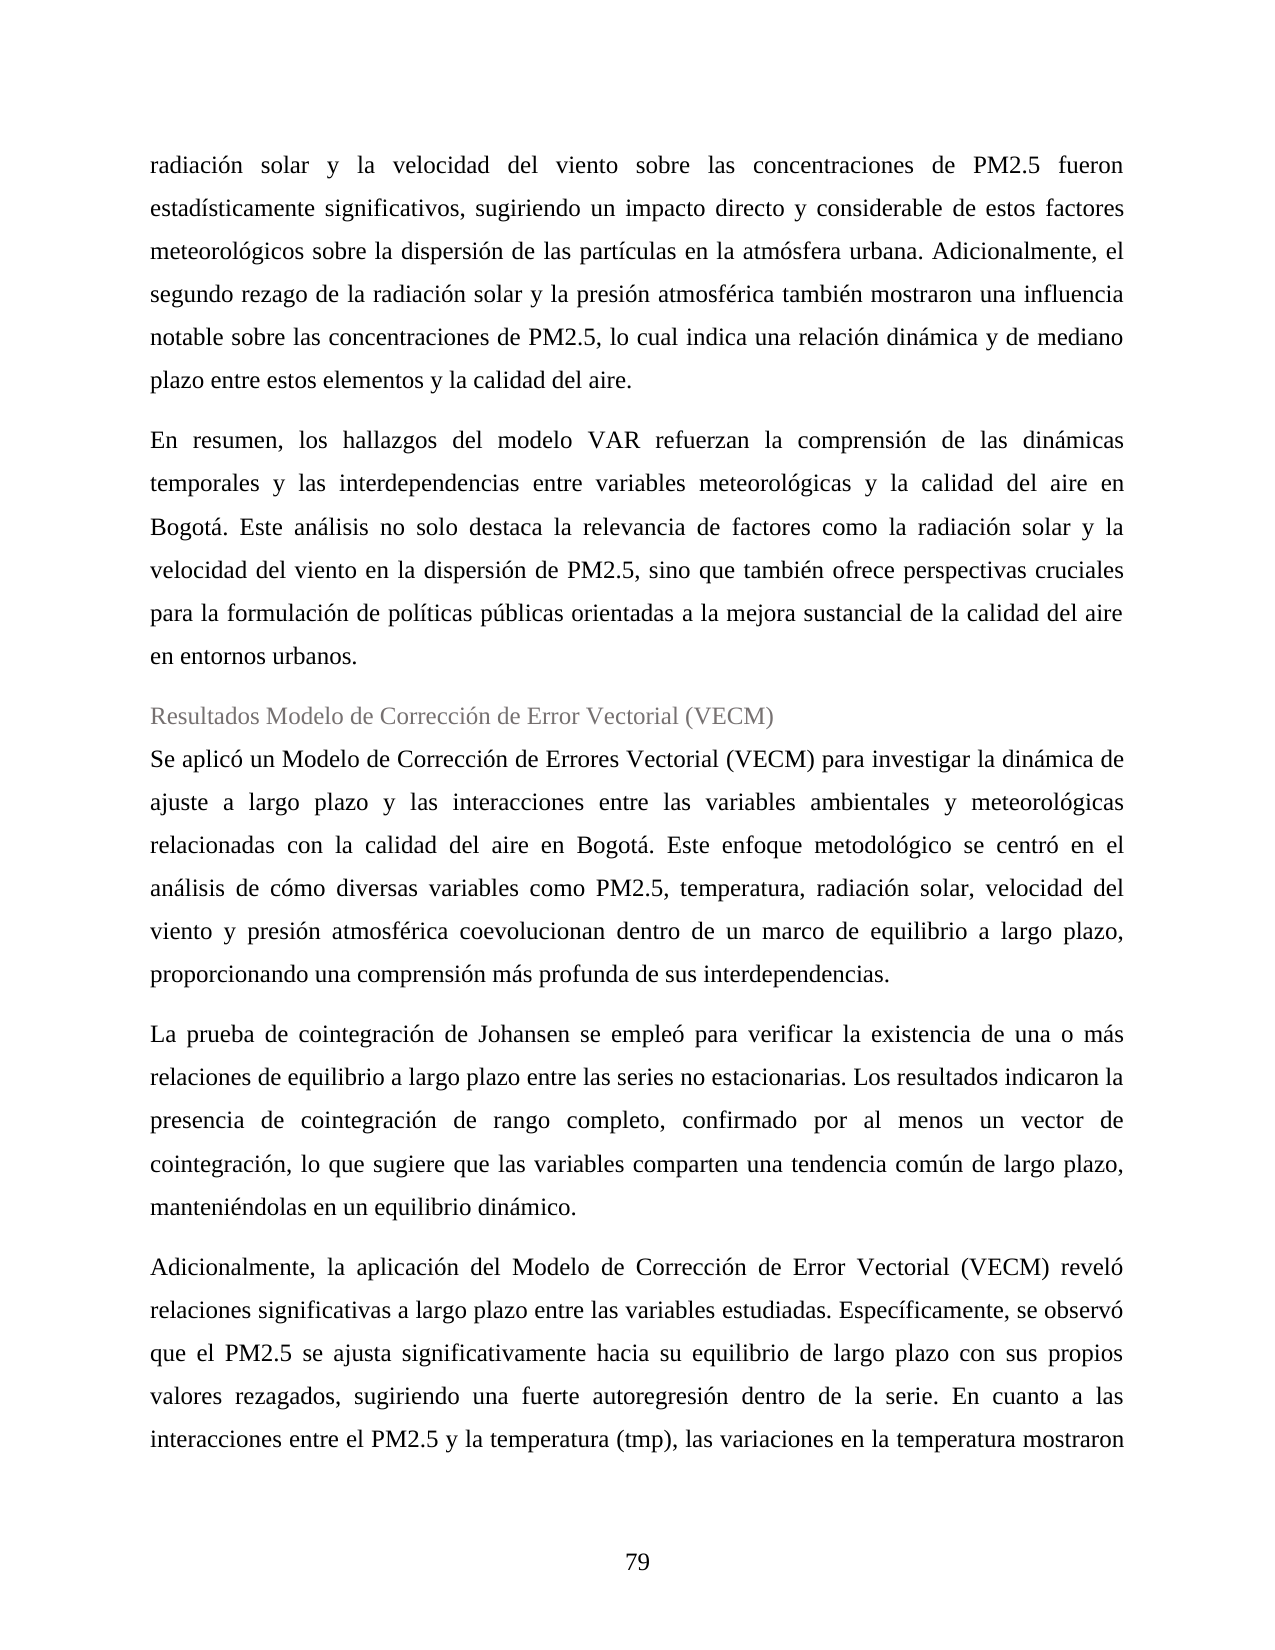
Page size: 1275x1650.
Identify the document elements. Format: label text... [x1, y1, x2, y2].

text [150, 1252, 1125, 1453]
text En resumen, los hallazgos del modelo VAR refuerzan la comprensión de las dinámicas temporales y las interdependencias entre variables meteorológicas y la calidad del aire en Bogotá. Este análisis no solo destaca la relevancia de factores como la radiación solar y la velocidad del viento en la dispersión de PM2.5, sino que también ofrece perspectivas cruciales para la formulación de políticas públicas orientadas a la mejora sustancial de la calidad del aire en entornos urbanos. [150, 425, 1125, 670]
text La prueba de cointegración de Johansen se empleó para verificar la existencia de una o más relaciones de equilibrio a largo plazo entre las series no estacionarias. Los resultados indicaron la presencia de cointegración de rango completo, confirmado por al menos un vector de cointegración, lo que sugiere que las variables comparten una tendencia común de largo plazo, manteniéndolas en un equilibrio dinámico. [150, 1019, 1125, 1221]
text Se aplicó un Modelo de Corrección de Errores Vectorial (VECM) para investigar la dinámica de ajuste a largo plazo y las interacciones entre las variables ambientales y meteorológicas relacionadas con la calidad del aire en Bogotá. Este enfoque metodológico se centró en el análisis de cómo diversas variables como PM2.5, temperatura, radiación solar, velocidad del viento y presión atmosférica coevolucionan dentro de un marco de equilibrio a largo plazo, proporcionando una comprensión más profunda de sus interdependencias. [150, 744, 1125, 988]
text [150, 150, 1125, 394]
subtitle Resultados Modelo de Corrección de Error Vectorial (VECM) [150, 701, 1125, 729]
